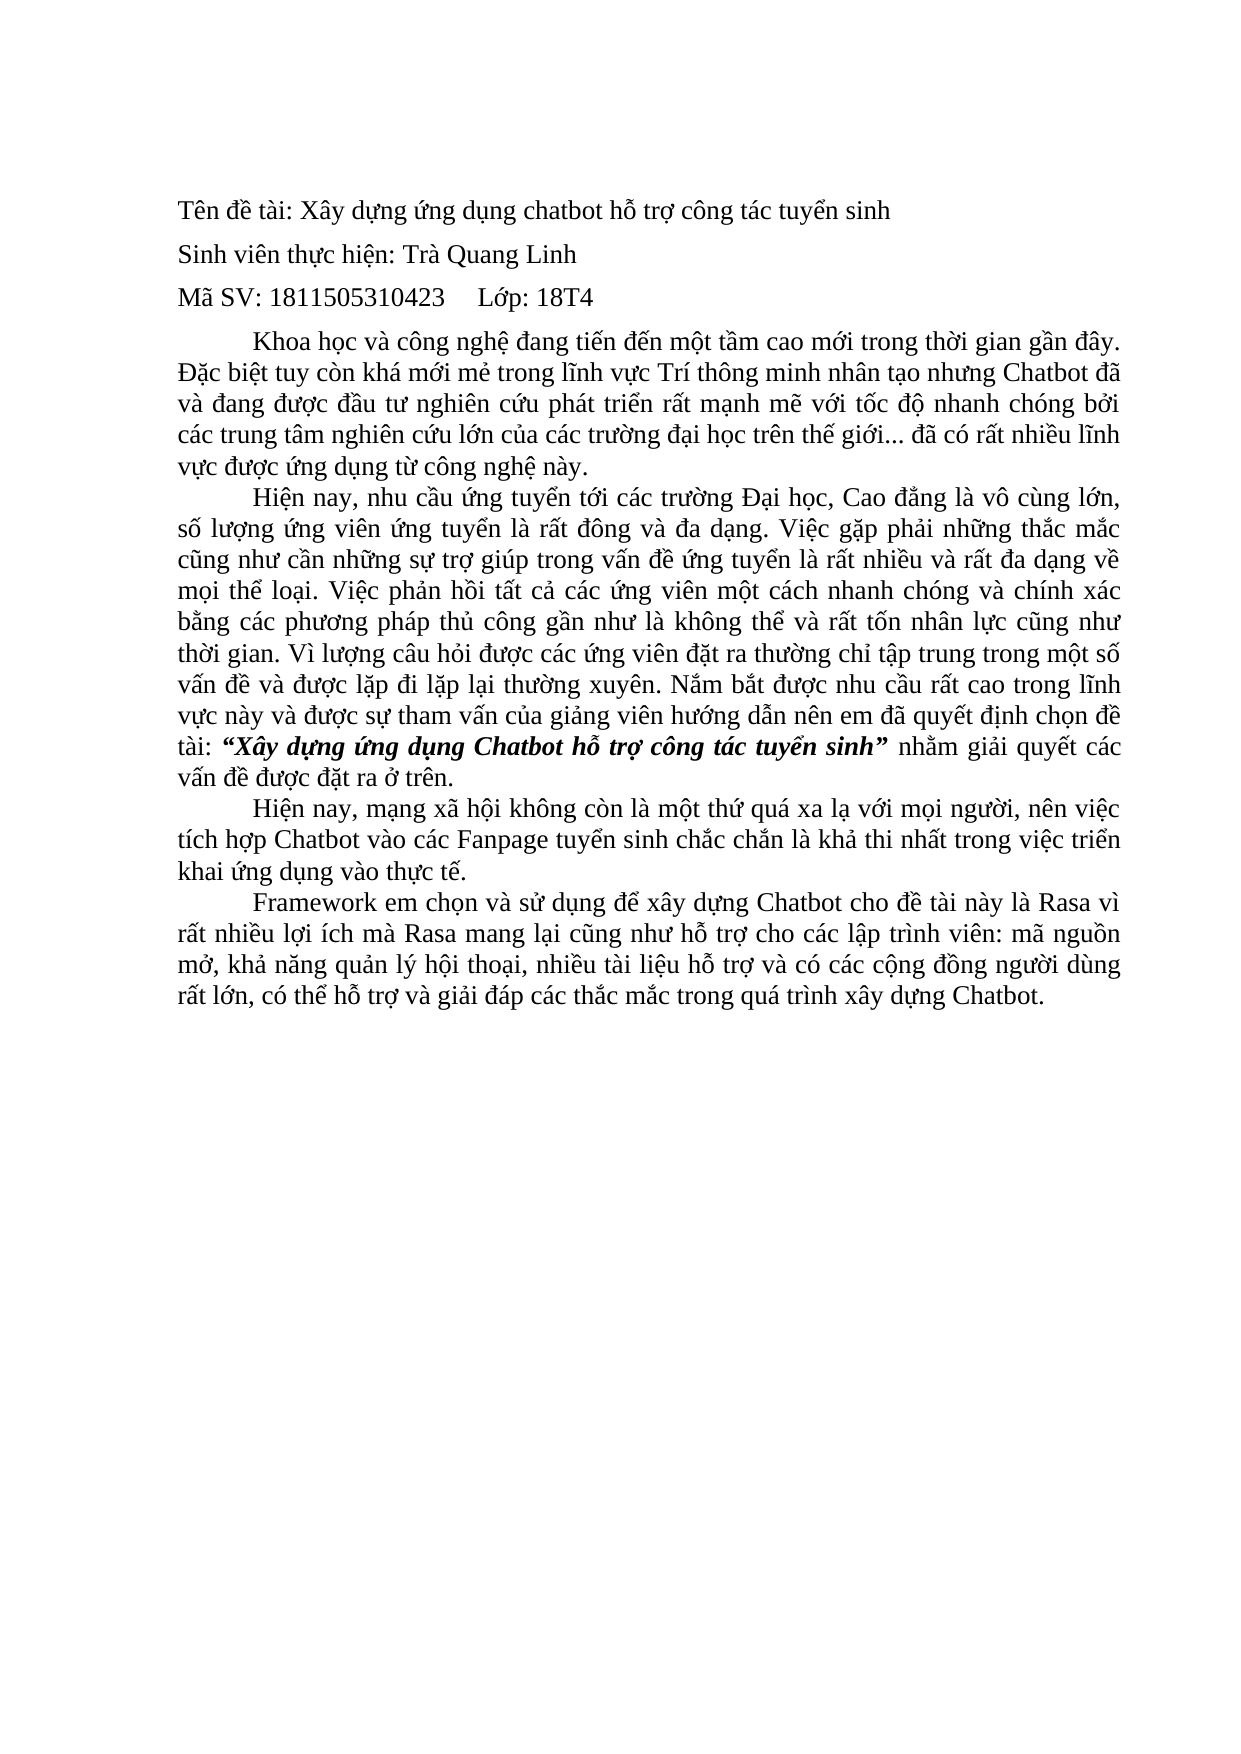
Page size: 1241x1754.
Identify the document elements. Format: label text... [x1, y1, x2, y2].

text Hiện nay, mạng xã hội không còn là một thứ quá xa lạ với mọi người, nên việc tích hợp Chatbot vào các Fanpage tuyển sinh chắc chắn là khả thi nhất trong việc triển khai ứng dụng vào thực tế. [177, 792, 1122, 886]
text Hiện nay, nhu cầu ứng tuyển tới các trường Đại học, Cao đẳng là vô cùng lớn, số lượng ứng viên ứng tuyển là rất đông và đa dạng. Việc gặp phải những thắc mắc cũng như cần những sự trợ giúp trong vấn đề ứng tuyển là rất nhiều và rất đa dạng về mọi thể loại. Việc phản hồi tất cả các ứng viên một cách nhanh chóng và chính xác bằng các phương pháp thủ công gần như là không thể và rất tốn nhân lực cũng như thời gian. Vì lượng câu hỏi được các ứng viên đặt ra thường chỉ tập trung trong một số vấn đề và được lặp đi lặp lại thường xuyên. Nắm bắt được nhu cầu rất cao trong lĩnh vực này và được sự tham vấn của giảng viên hướng dẫn nên em đã quyết định chọn đề tài: “Xây dựng ứng dụng Chatbot hỗ trợ công tác tuyển sinh” nhằm giải quyết các vấn đề được đặt ra ở trên. [177, 481, 1122, 792]
text Mã SV: 1811505310423 Lớp: 18T4 [177, 282, 1122, 313]
text Sinh viên thực hiện: Trà Quang Linh [177, 238, 1122, 269]
text Framework em chọn và sử dụng để xây dựng Chatbot cho đề tài này là Rasa vì rất nhiều lợi ích mà Rasa mang lại cũng như hỗ trợ cho các lập trình viên: mã nguồn mở, khả năng quản lý hội thoại, nhiều tài liệu hỗ trợ và có các cộng đồng người dùng rất lớn, có thể hỗ trợ và giải đáp các thắc mắc trong quá trình xây dựng Chatbot. [177, 886, 1122, 1010]
text Tên đề tài: Xây dựng ứng dụng chatbot hỗ trợ công tác tuyển sinh [177, 194, 1122, 225]
text Khoa học và công nghệ đang tiến đến một tầm cao mới trong thời gian gần đây. Đặc biệt tuy còn khá mới mẻ trong lĩnh vực Trí thông minh nhân tạo nhưng Chatbot đã và đang được đầu tư nghiên cứu phát triển rất mạnh mẽ với tốc độ nhanh chóng bởi các trung tâm nghiên cứu lớn của các trường đại học trên thế giới... đã có rất nhiều lĩnh vực được ứng dụng từ công nghệ này. [177, 325, 1122, 481]
